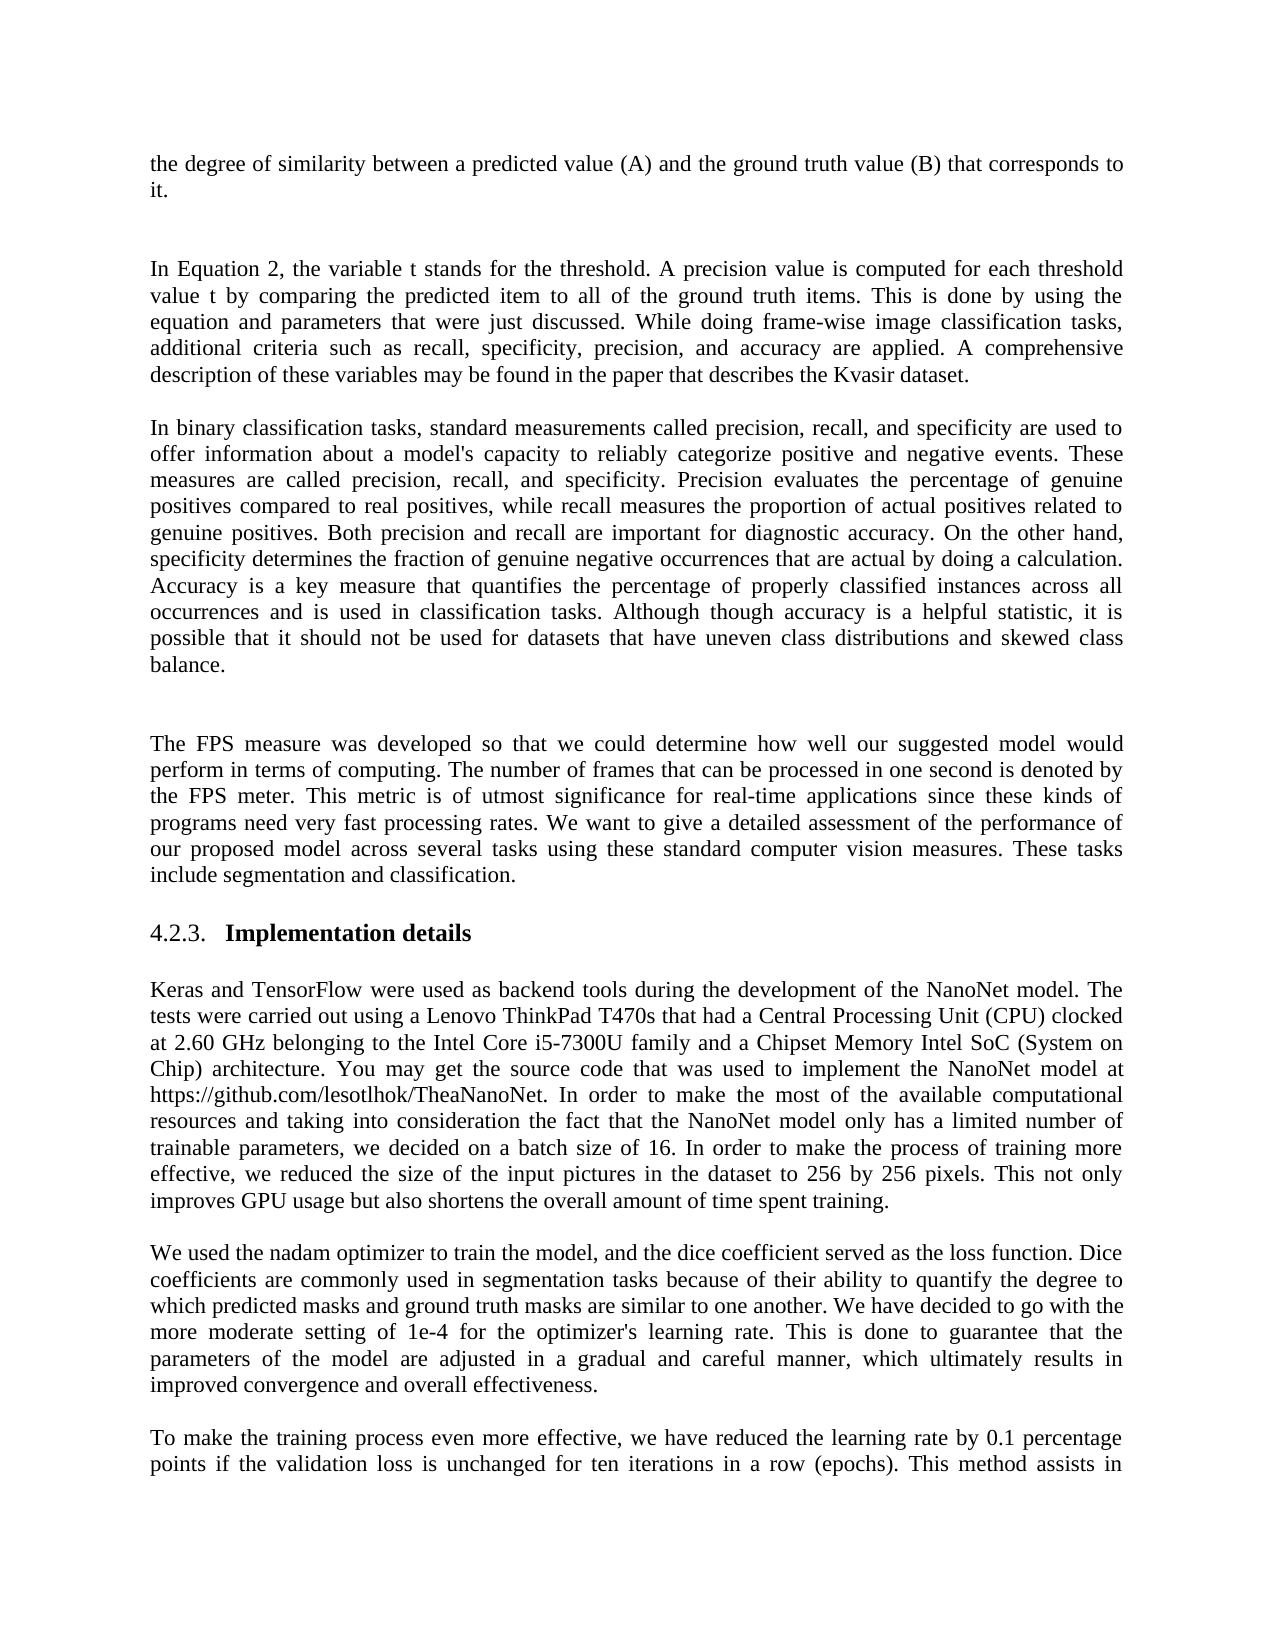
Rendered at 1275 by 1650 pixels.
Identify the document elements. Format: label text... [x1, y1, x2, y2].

text In Equation 2, the variable t stands for the threshold. A precision value is computed for each threshold value t by comparing the predicted item to all of the ground truth items. This is done by using the equation and parameters that were just discussed. While doing frame-wise image classification tasks, additional criteria such as recall, specificity, precision, and accuracy are applied. A comprehensive description of these variables may be found in the paper that describes the Kvasir dataset. [150, 255, 1125, 387]
text We used the nadam optimizer to train the model, and the dice coefficient served as the loss function. Dice coefficients are commonly used in segmentation tasks because of their ability to quantify the degree to which predicted masks and ground truth masks are similar to one another. We have decided to go with the more moderate setting of 1e-4 for the optimizer's learning rate. This is done to guarantee that the parameters of the model are adjusted in a gradual and careful manner, which ultimately results in improved convergence and overall effectiveness. [150, 1239, 1125, 1397]
text The FPS measure was developed so that we could determine how well our suggested model would perform in terms of computing. The number of frames that can be processed in one second is denoted by the FPS meter. This metric is of utmost significance for real-time applications since these kinds of programs need very fast processing rates. We want to give a detailed assessment of the performance of our proposed model across several tasks using these standard computer vision measures. These tasks include segmentation and classification. [150, 730, 1125, 888]
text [150, 1424, 1125, 1477]
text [150, 150, 1125, 203]
subtitle Implementation details [150, 918, 1125, 947]
text In binary classification tasks, standard measurements called precision, recall, and specificity are used to offer information about a model's capacity to reliably categorize positive and negative events. These measures are called precision, recall, and specificity. Precision evaluates the percentage of genuine positives compared to real positives, while recall measures the proportion of actual positives related to genuine positives. Both precision and recall are important for diagnostic accuracy. On the other hand, specificity determines the fraction of genuine negative occurrences that are actual by doing a calculation. Accuracy is a key measure that quantifies the percentage of properly classified instances across all occurrences and is used in classification tasks. Although though accuracy is a helpful statistic, it is possible that it should not be used for datasets that have uneven class distributions and skewed class balance. [150, 413, 1125, 677]
text Keras and TensorFlow were used as backend tools during the development of the NanoNet model. The tests were carried out using a Lenovo ThinkPad T470s that had a Central Processing Unit (CPU) clocked at 2.60 GHz belonging to the Intel Core i5-7300U family and a Chipset Memory Intel SoC (System on Chip) architecture. You may get the source code that was used to implement the NanoNet model at https://github.com/lesotlhok/TheaNanoNet. In order to make the most of the available computational resources and taking into consideration the fact that the NanoNet model only has a limited number of trainable parameters, we decided on a batch size of 16. In order to make the process of training more effective, we reduced the size of the input pictures in the dataset to 256 by 256 pixels. This not only improves GPU usage but also shortens the overall amount of time spent training. [150, 976, 1125, 1213]
